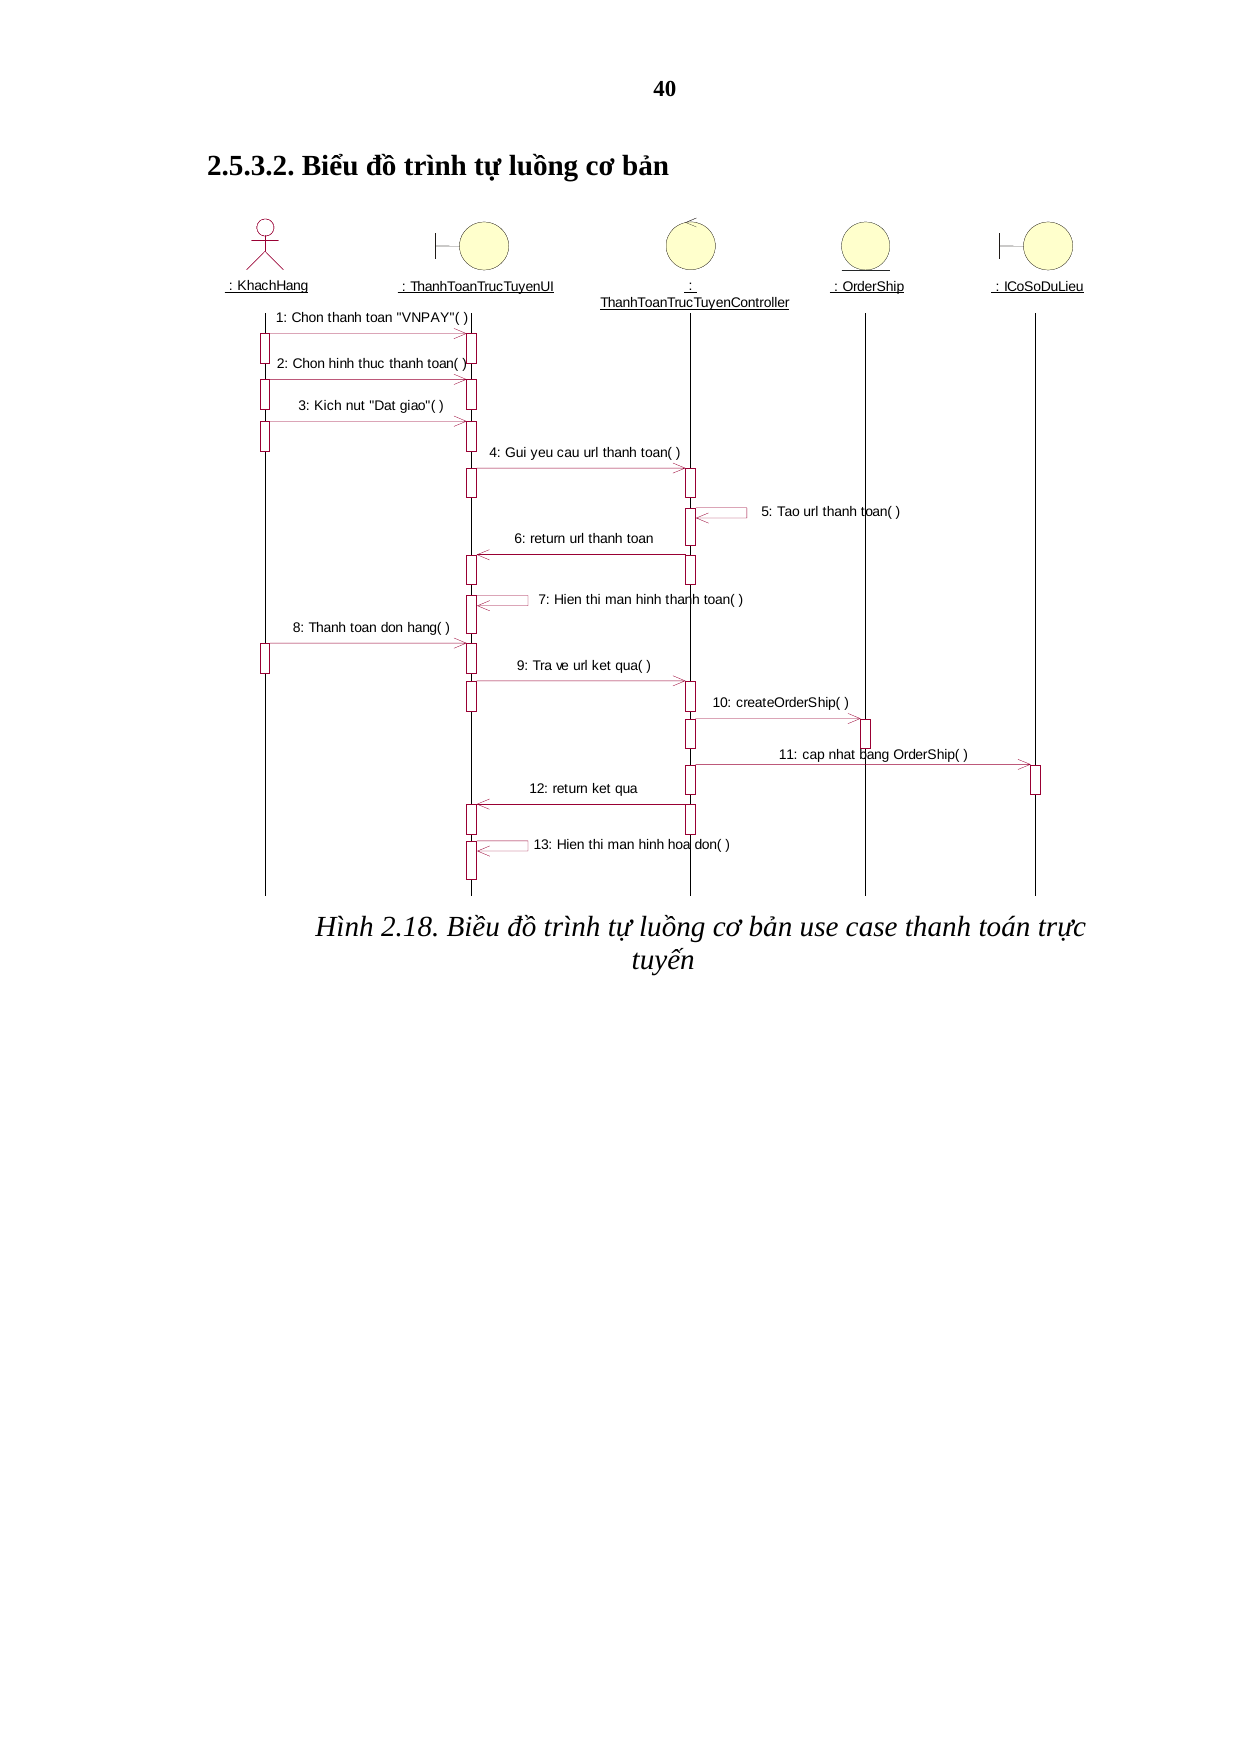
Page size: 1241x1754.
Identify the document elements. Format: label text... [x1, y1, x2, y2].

subtitle Biểu đồ trình tự luồng cơ bản [207, 148, 1122, 181]
text Hình 2.18. Biều đồ trình tự luồng cơ bản use case thanh toán trực tuyến [207, 909, 1122, 976]
